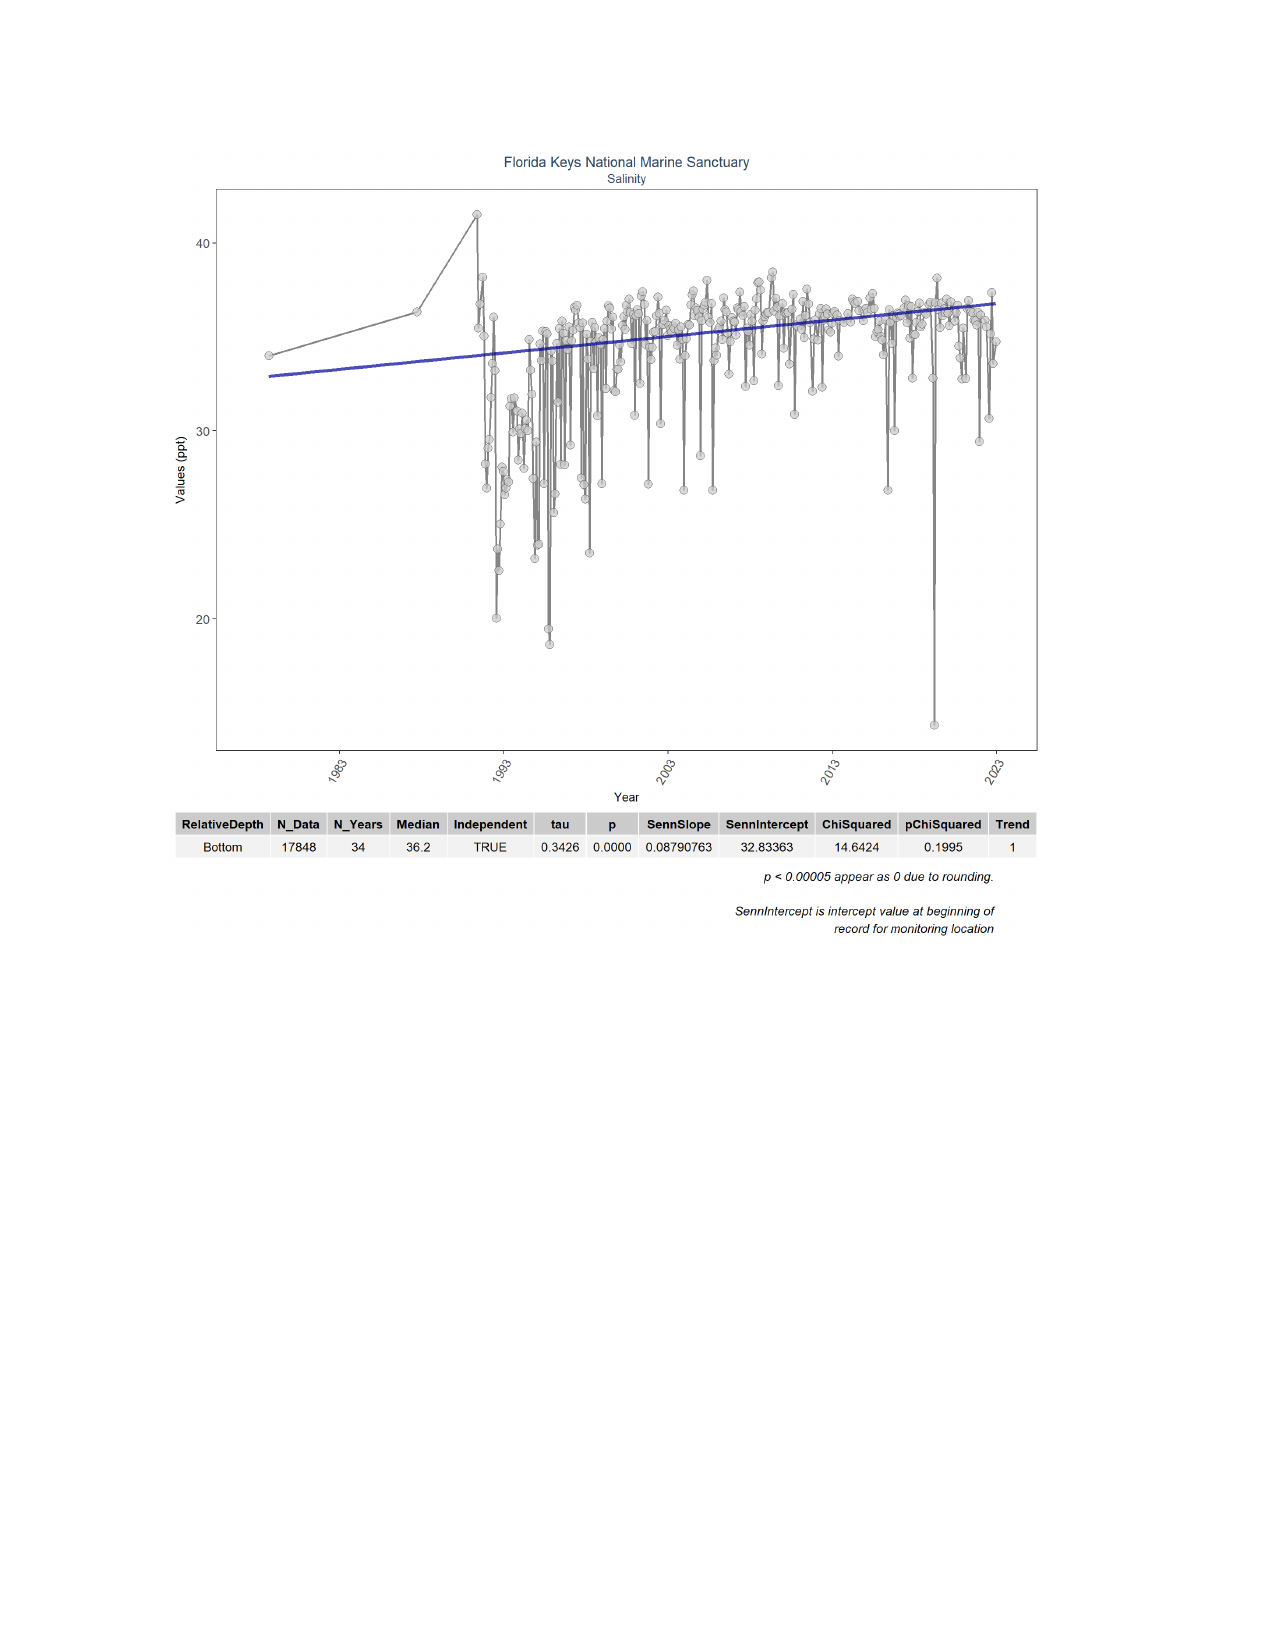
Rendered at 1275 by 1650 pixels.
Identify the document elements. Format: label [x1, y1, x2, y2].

picture [168, 150, 1044, 938]
